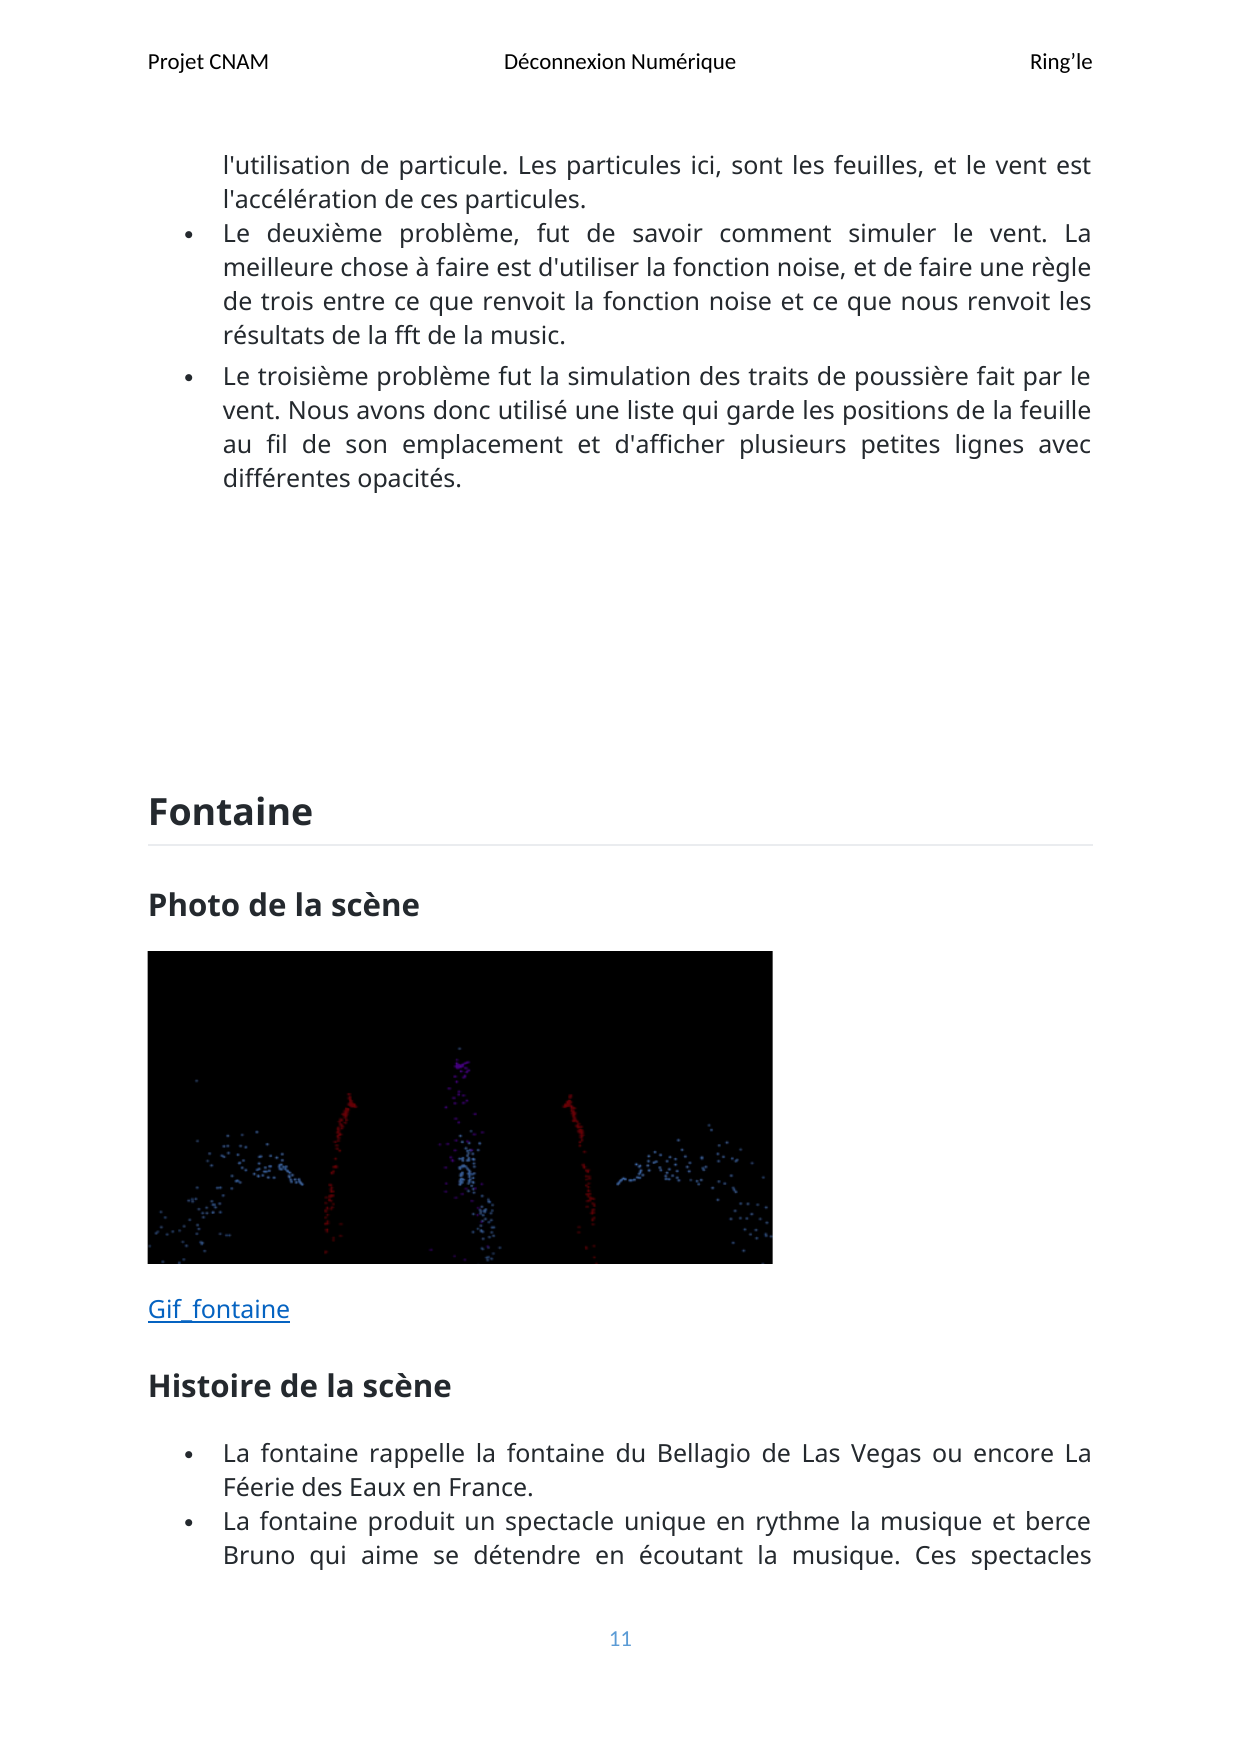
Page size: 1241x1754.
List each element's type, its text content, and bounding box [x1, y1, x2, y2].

text Gif_fontaine [148, 1292, 1093, 1326]
list Le troisième problème fut la simulation des traits de poussière fait par le vent. Nous avons donc utilisé une liste qui garde les positions de la feuille au fil de son emplacement et d'afficher plusieurs petites lignes avec différentes opacités. [185, 358, 1093, 494]
list Le deuxième problème, fut de savoir comment simuler le vent. La meilleure chose à faire est d'utiliser la fonction noise, et de faire une règle de trois entre ce que renvoit la fonction noise et ce que nous renvoit les résultats de la fft de la music. [185, 216, 1093, 352]
picture [147, 951, 773, 1264]
text Histoire de la scène [148, 1364, 1093, 1406]
list La fontaine rappelle la fontaine du Bellagio de Las Vegas ou encore La Féerie des Eaux en France. [185, 1436, 1093, 1504]
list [185, 1504, 1093, 1572]
text Fontaine [148, 785, 1093, 844]
text Photo de la scène [148, 883, 1093, 926]
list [185, 148, 1093, 216]
